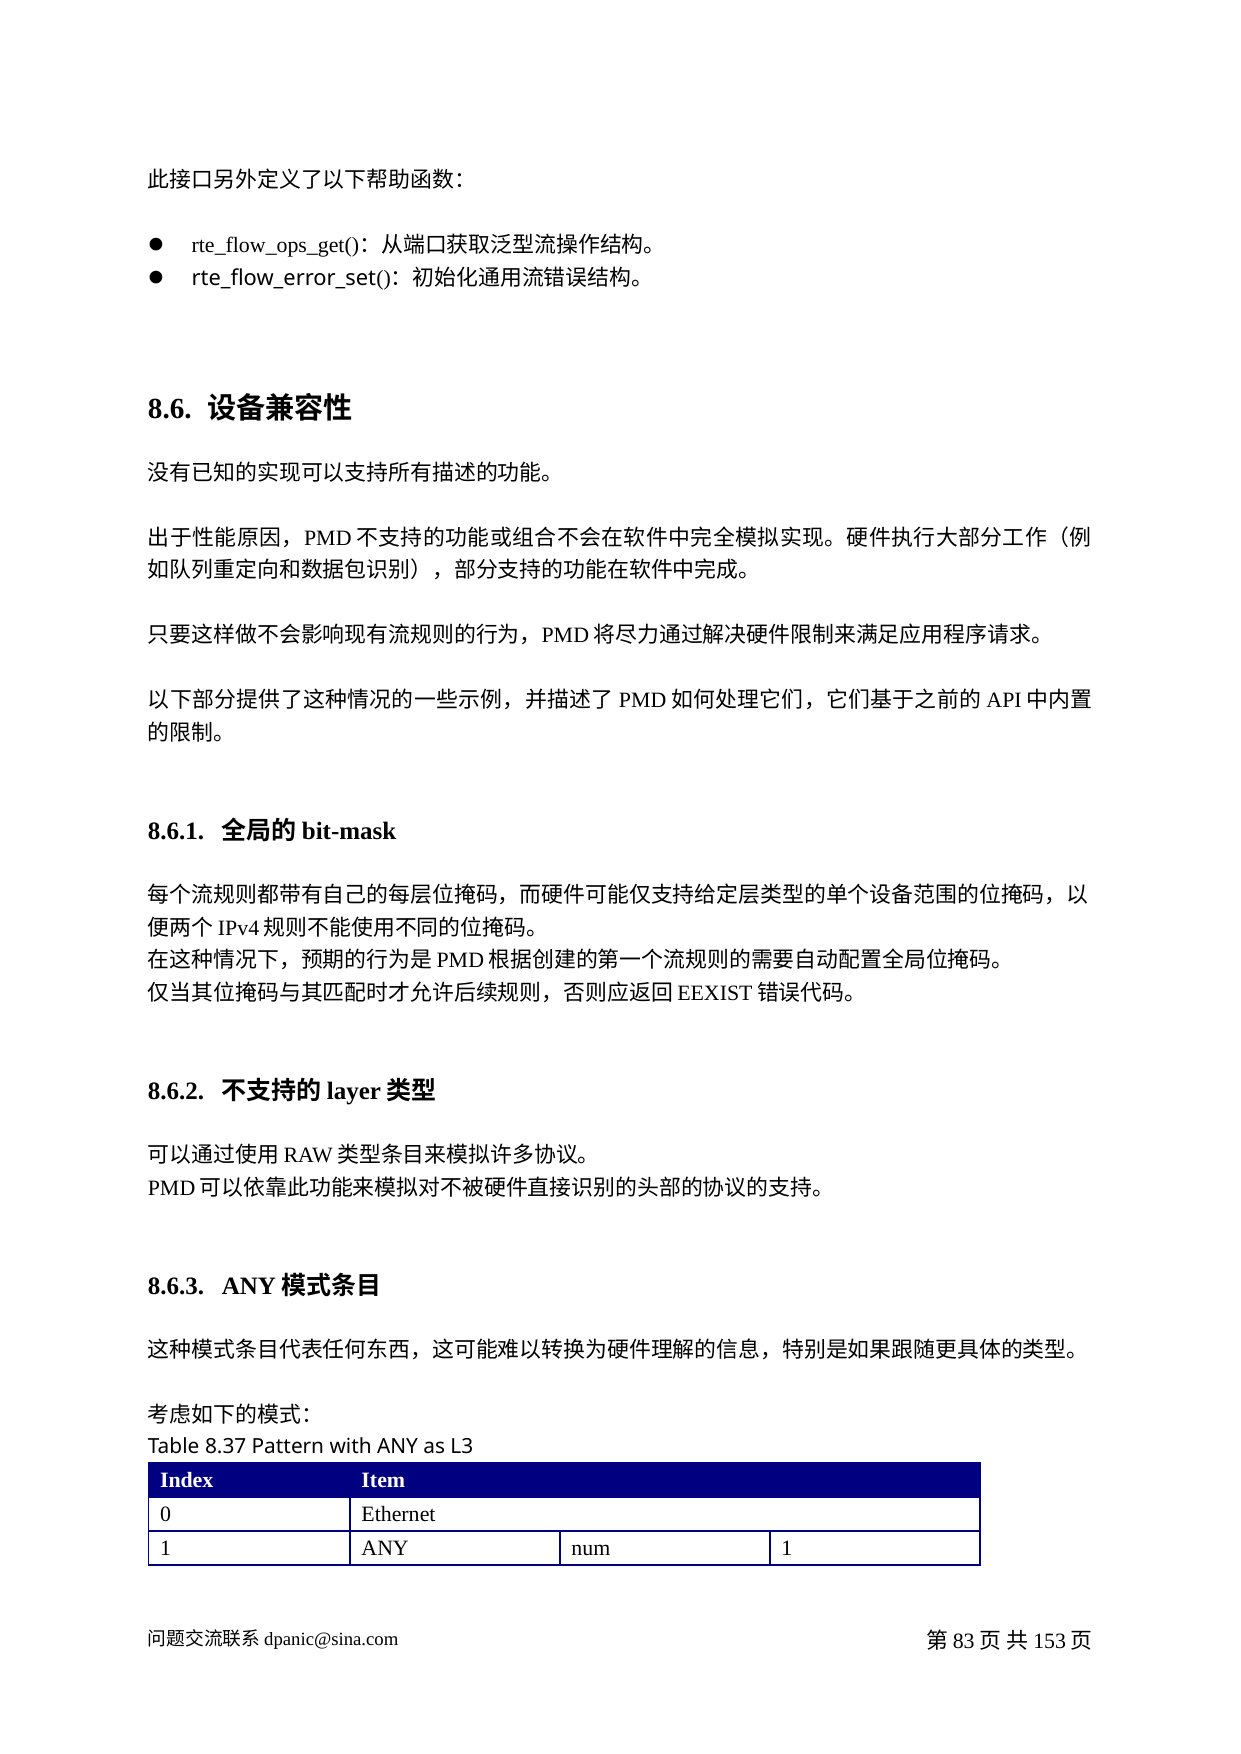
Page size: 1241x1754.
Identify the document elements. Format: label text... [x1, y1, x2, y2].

text 出于性能原因，PMD不支持的功能或组合不会在软件中完全模拟实现。硬件执行大部分工作（例如队列重定向和数据包识别），部分支持的功能在软件中完成。 [148, 519, 1092, 584]
text 此接口另外定义了以下帮助函数： [148, 162, 1092, 194]
text 只要这样做不会影响现有流规则的行为，PMD将尽力通过解决硬件限制来满足应用程序请求。 [148, 617, 1092, 649]
table_cell 1 [149, 1532, 349, 1564]
table_cell 1 [771, 1532, 979, 1564]
subtitle 设备兼容性 [148, 373, 1092, 438]
subtitle 不支持的layer类型 [148, 1056, 1092, 1121]
list rte_flow_ops_get()：从端口获取泛型流操作结构。 [148, 227, 1092, 259]
table_header Item [351, 1464, 979, 1496]
text 以下部分提供了这种情况的一些示例，并描述了PMD如何处理它们，它们基于之前的API中内置的限制。 [148, 682, 1092, 747]
table_cell num [561, 1532, 769, 1564]
table_cell ANY [351, 1532, 559, 1564]
text 可以通过使用RAW类型条目来模拟许多协议。 [148, 1137, 1092, 1169]
text 考虑如下的模式： [148, 1397, 1092, 1429]
text 仅当其位掩码与其匹配时才允许后续规则，否则应返回EEXIST错误代码。 [148, 974, 1092, 1007]
list rte_flow_error_set()：初始化通用流错误结构。 [148, 259, 1092, 292]
table_cell 0 [149, 1498, 349, 1530]
text PMD可以依靠此功能来模拟对不被硬件直接识别的头部的协议的支持。 [148, 1169, 1092, 1202]
table_cell Ethernet [351, 1498, 979, 1530]
text 每个流规则都带有自己的每层位掩码，而硬件可能仅支持给定层类型的单个设备范围的位掩码，以便两个IPv4规则不能使用不同的位掩码。 [148, 877, 1092, 942]
subtitle ANY 模式条目 [148, 1251, 1092, 1316]
subtitle 全局的bit-mask [148, 796, 1092, 861]
text 没有已知的实现可以支持所有描述的功能。 [148, 454, 1092, 487]
text 这种模式条目代表任何东西，这可能难以转换为硬件理解的信息，特别是如果跟随更具体的类型。 [148, 1332, 1092, 1364]
table_header Index [149, 1464, 349, 1496]
text 在这种情况下，预期的行为是PMD根据创建的第一个流规则的需要自动配置全局位掩码。 [148, 942, 1092, 974]
